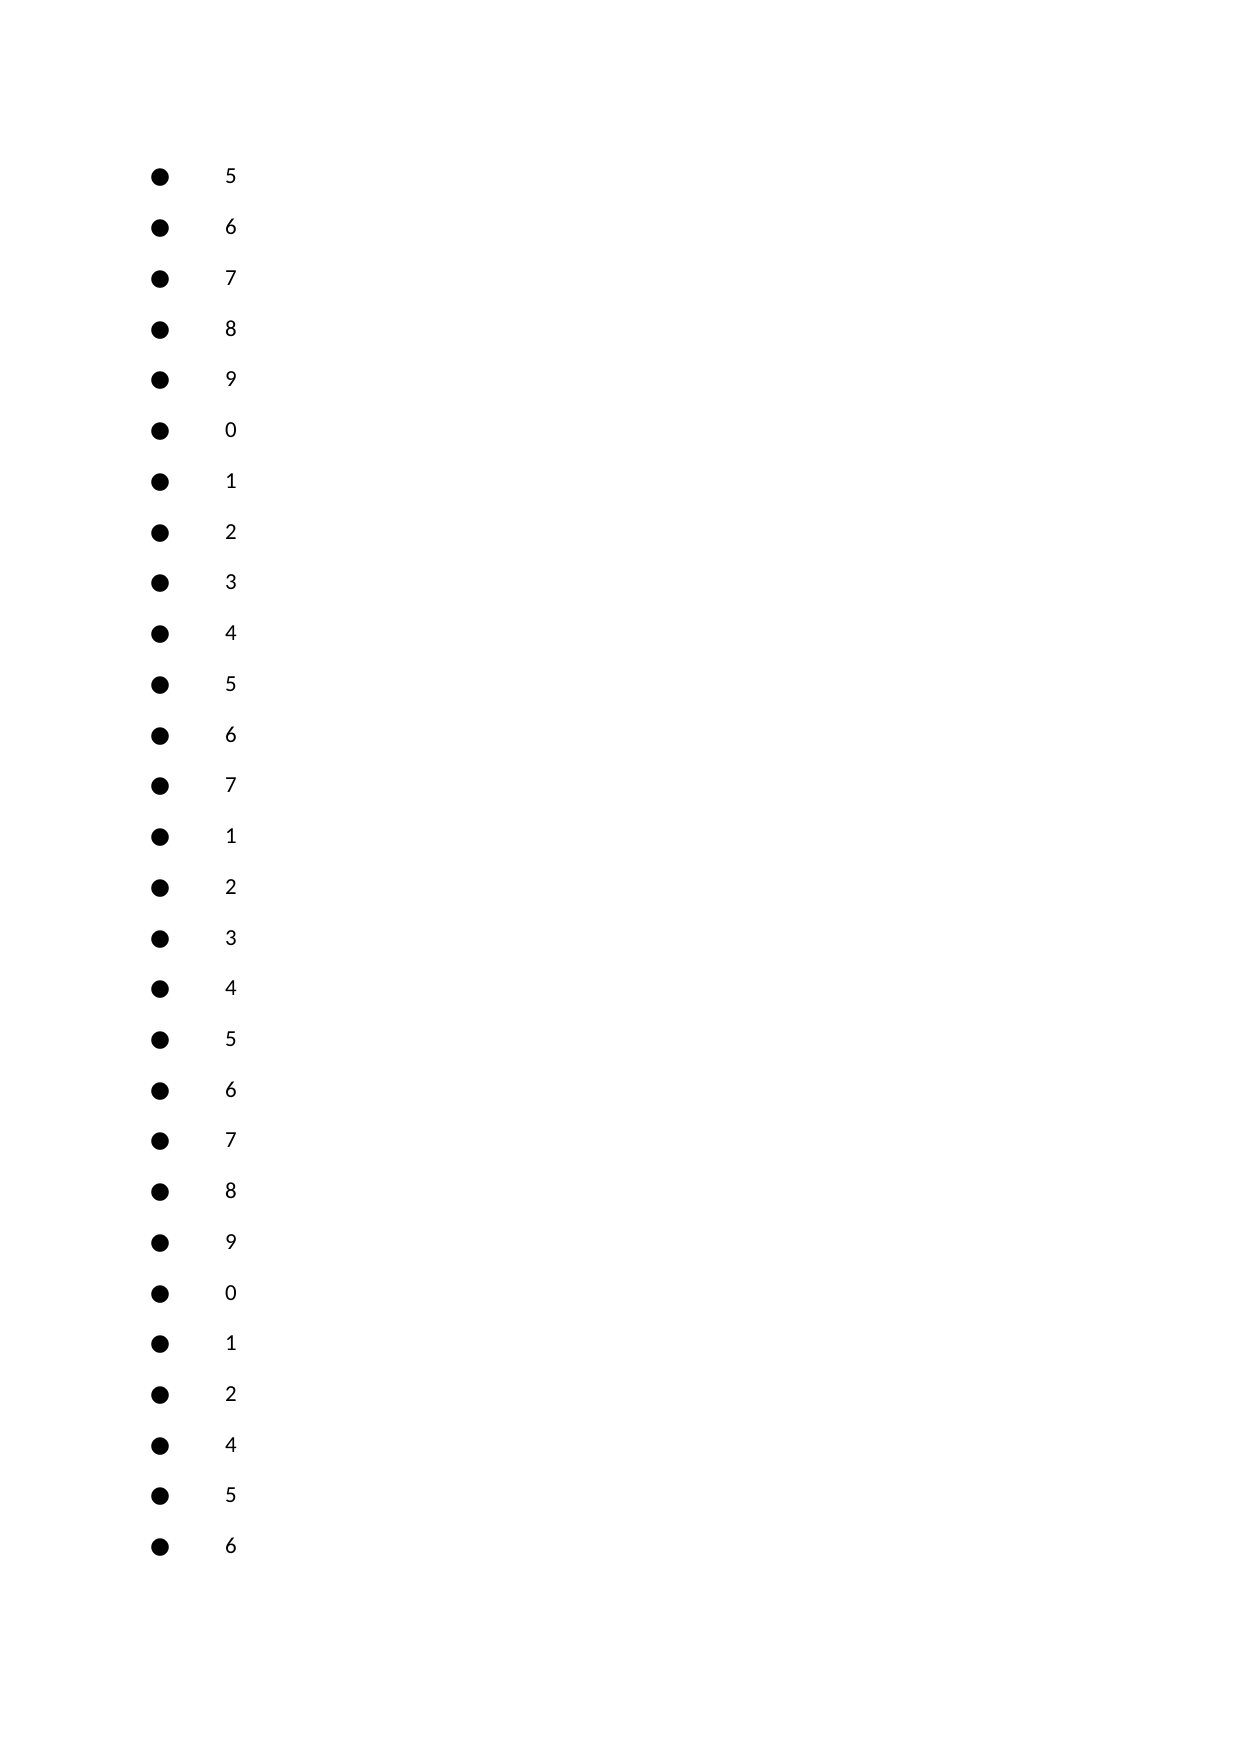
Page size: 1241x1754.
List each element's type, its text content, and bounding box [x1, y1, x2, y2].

list 1 [150, 809, 1090, 856]
list 2 [150, 860, 1090, 907]
list 6 [150, 1063, 1090, 1110]
list 5 [150, 150, 1090, 197]
list 5 [150, 1012, 1090, 1059]
list 1 [150, 1317, 1090, 1364]
list 1 [150, 454, 1090, 501]
list 6 [150, 201, 1090, 248]
list 9 [150, 353, 1090, 400]
list 4 [150, 1418, 1090, 1465]
list 2 [150, 1367, 1090, 1414]
list 5 [150, 657, 1090, 704]
list 8 [150, 1164, 1090, 1212]
list 9 [150, 1215, 1090, 1262]
list 4 [150, 607, 1090, 653]
list 7 [150, 251, 1090, 298]
list 4 [150, 962, 1090, 1009]
list 3 [150, 911, 1090, 958]
list 0 [150, 1266, 1090, 1313]
list 6 [150, 708, 1090, 755]
list 5 [150, 1469, 1090, 1516]
list 0 [150, 404, 1090, 451]
list 8 [150, 302, 1090, 349]
list 2 [150, 505, 1090, 552]
list 7 [150, 1114, 1090, 1161]
list 6 [150, 1520, 1090, 1567]
list 3 [150, 556, 1090, 603]
list 7 [150, 759, 1090, 806]
